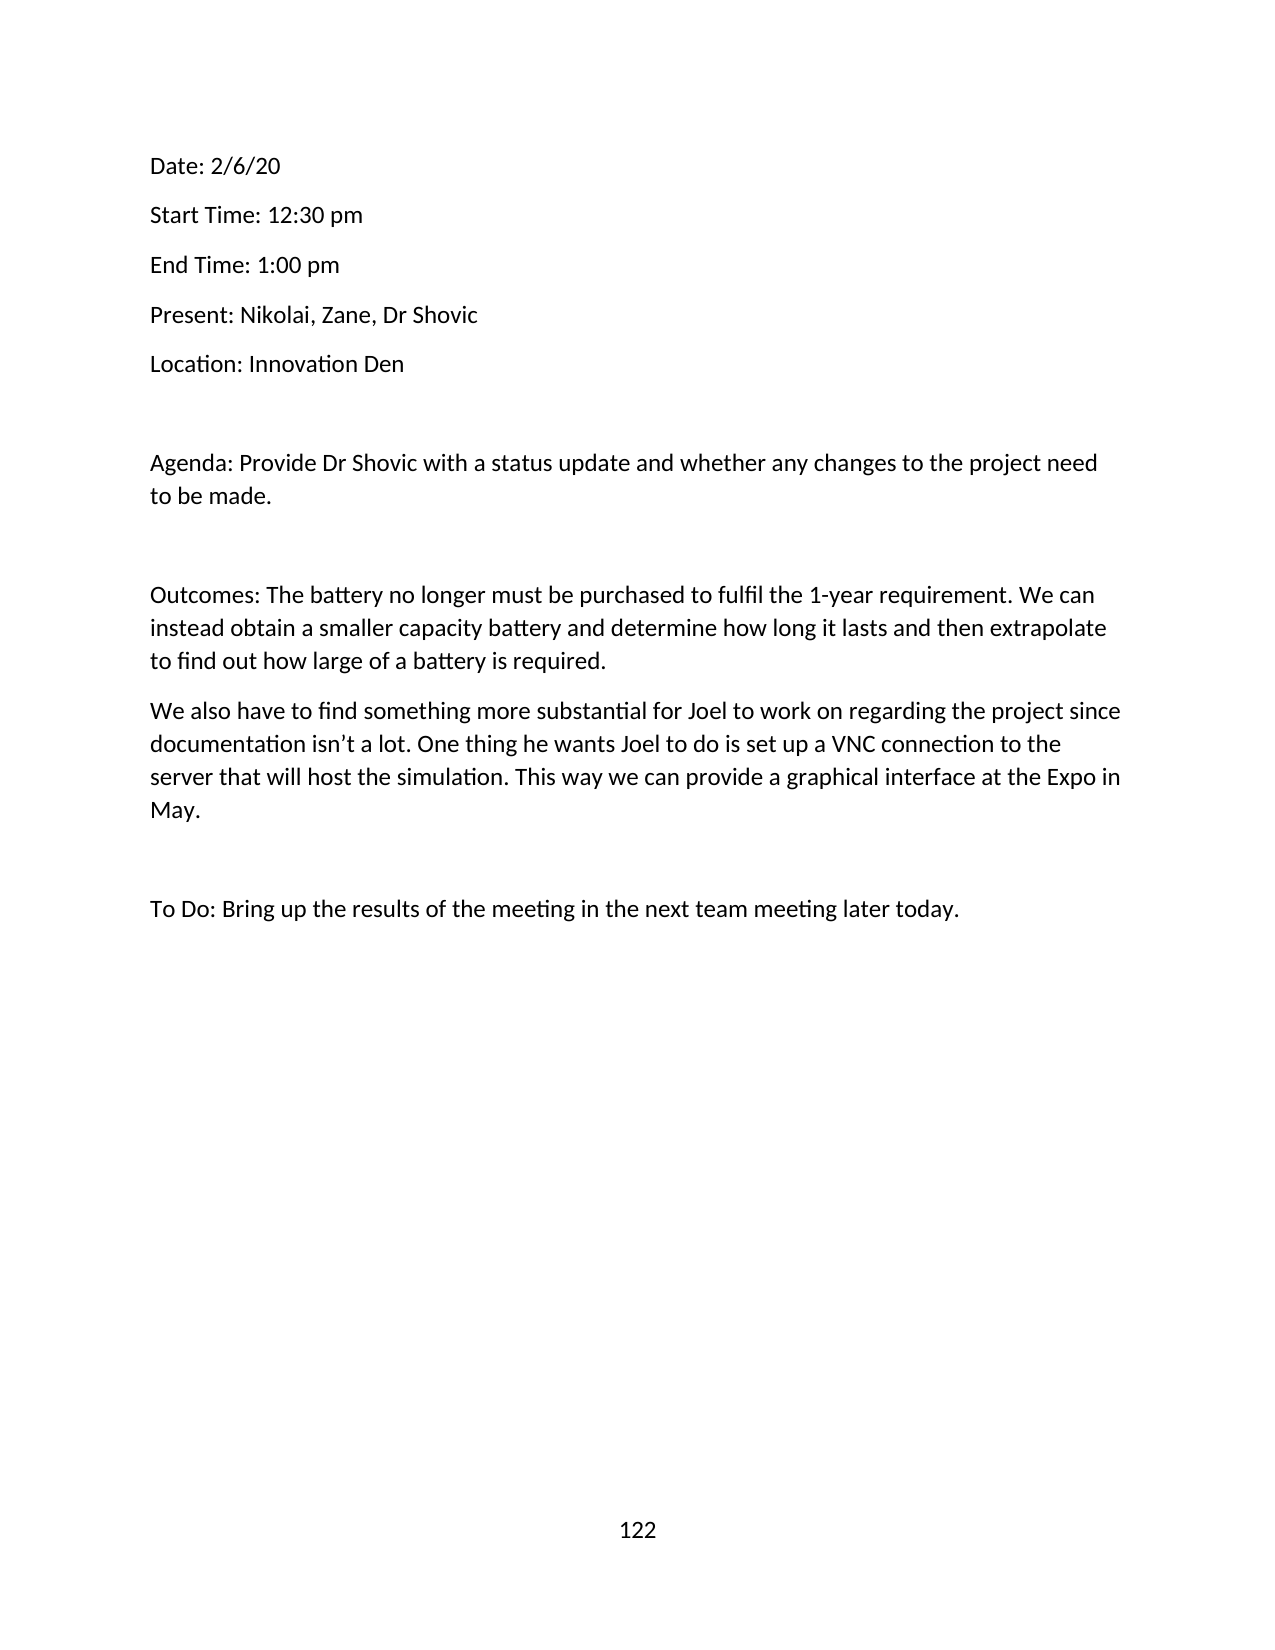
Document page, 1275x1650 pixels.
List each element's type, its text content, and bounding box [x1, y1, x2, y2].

text Outcomes: The battery no longer must be purchased to fulfil the 1-year requirement. We can instead obtain a smaller capacity battery and determine how long it lasts and then extrapolate to find out how large of a battery is required. [150, 579, 1125, 676]
text Agenda: Provide Dr Shovic with a status update and whether any changes to the project need to be made. [150, 447, 1125, 511]
text Date: 2/6/20 [150, 150, 1125, 181]
text To Do: Bring up the results of the meeting in the next team meeting later today. [150, 893, 1125, 923]
text End Time: 1:00 pm [150, 249, 1125, 280]
text Start Time: 12:30 pm [150, 199, 1125, 230]
text Present: Nikolai, Zane, Dr Shovic [150, 299, 1125, 329]
text Location: Innovation Den [150, 348, 1125, 379]
text We also have to find something more substantial for Joel to work on regarding the project since documentation isn’t a lot. One thing he wants Joel to do is set up a VNC connection to the server that will host the simulation. This way we can provide a graphical interface at the Expo in May. [150, 695, 1125, 824]
